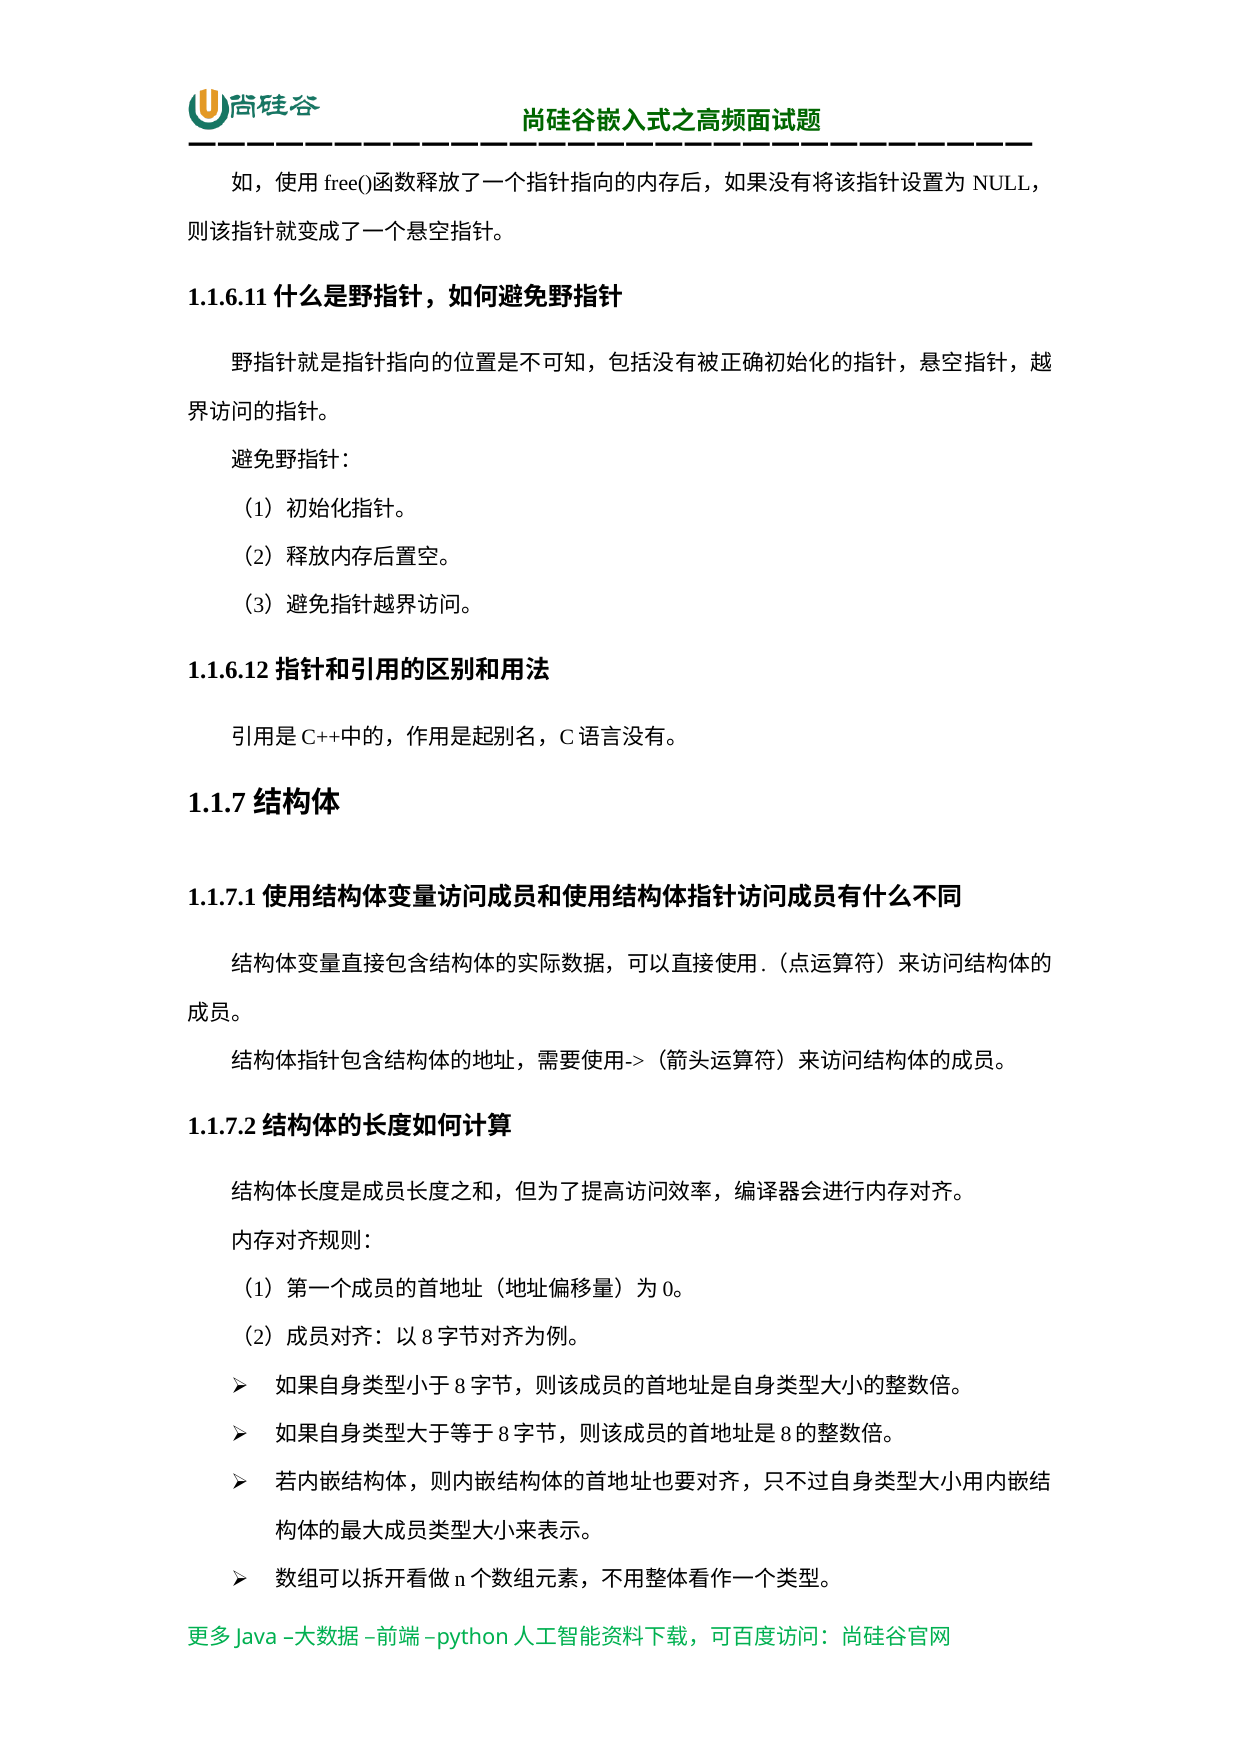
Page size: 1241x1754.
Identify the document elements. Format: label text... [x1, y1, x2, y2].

text 结构体 [187, 767, 1053, 832]
picture [187, 88, 320, 130]
text 避免指针越界访问。 [187, 587, 1053, 619]
text 什么是野指针，如何避免野指针 [187, 262, 1053, 327]
text 避免野指针： [187, 442, 1053, 474]
text 内存对齐规则： [187, 1222, 1053, 1255]
text 结构体指针包含结构体的地址，需要使用->（箭头运算符）来访问结构体的成员。 [187, 1042, 1053, 1075]
text 引用是C++中的，作用是起别名，C语言没有。 [187, 718, 1053, 751]
text 若内嵌结构体，则内嵌结构体的首地址也要对齐，只不过自身类型大小用内嵌结构体的最大成员类型大小来表示。 [231, 1464, 1053, 1545]
text 结构体的长度如何计算 [187, 1091, 1053, 1156]
text 使用结构体变量访问成员和使用结构体指针访问成员有什么不同 [187, 862, 1053, 927]
text 结构体长度是成员长度之和，但为了提高访问效率，编译器会进行内存对齐。 [187, 1174, 1053, 1206]
text 数组可以拆开看做n个数组元素，不用整体看作一个类型。 [231, 1561, 1053, 1593]
text 第一个成员的首地址（地址偏移量）为0。 [187, 1271, 1053, 1303]
text 成员对齐：以8字节对齐为例。 [187, 1319, 1053, 1351]
text 初始化指针。 [187, 490, 1053, 523]
text 如，使用free()函数释放了一个指针指向的内存后，如果没有将该指针设置为NULL，则该指针就变成了一个悬空指针。 [187, 165, 1053, 246]
text 野指针就是指针指向的位置是不可知，包括没有被正确初始化的指针，悬空指针，越界访问的指针。 [187, 345, 1053, 426]
text 指针和引用的区别和用法 [187, 635, 1053, 700]
text 释放内存后置空。 [187, 539, 1053, 571]
text 结构体变量直接包含结构体的实际数据，可以直接使用.（点运算符）来访问结构体的成员。 [187, 945, 1053, 1027]
text 如果自身类型大于等于8字节，则该成员的首地址是8的整数倍。 [231, 1416, 1053, 1448]
text 如果自身类型小于8字节，则该成员的首地址是自身类型大小的整数倍。 [231, 1367, 1053, 1400]
